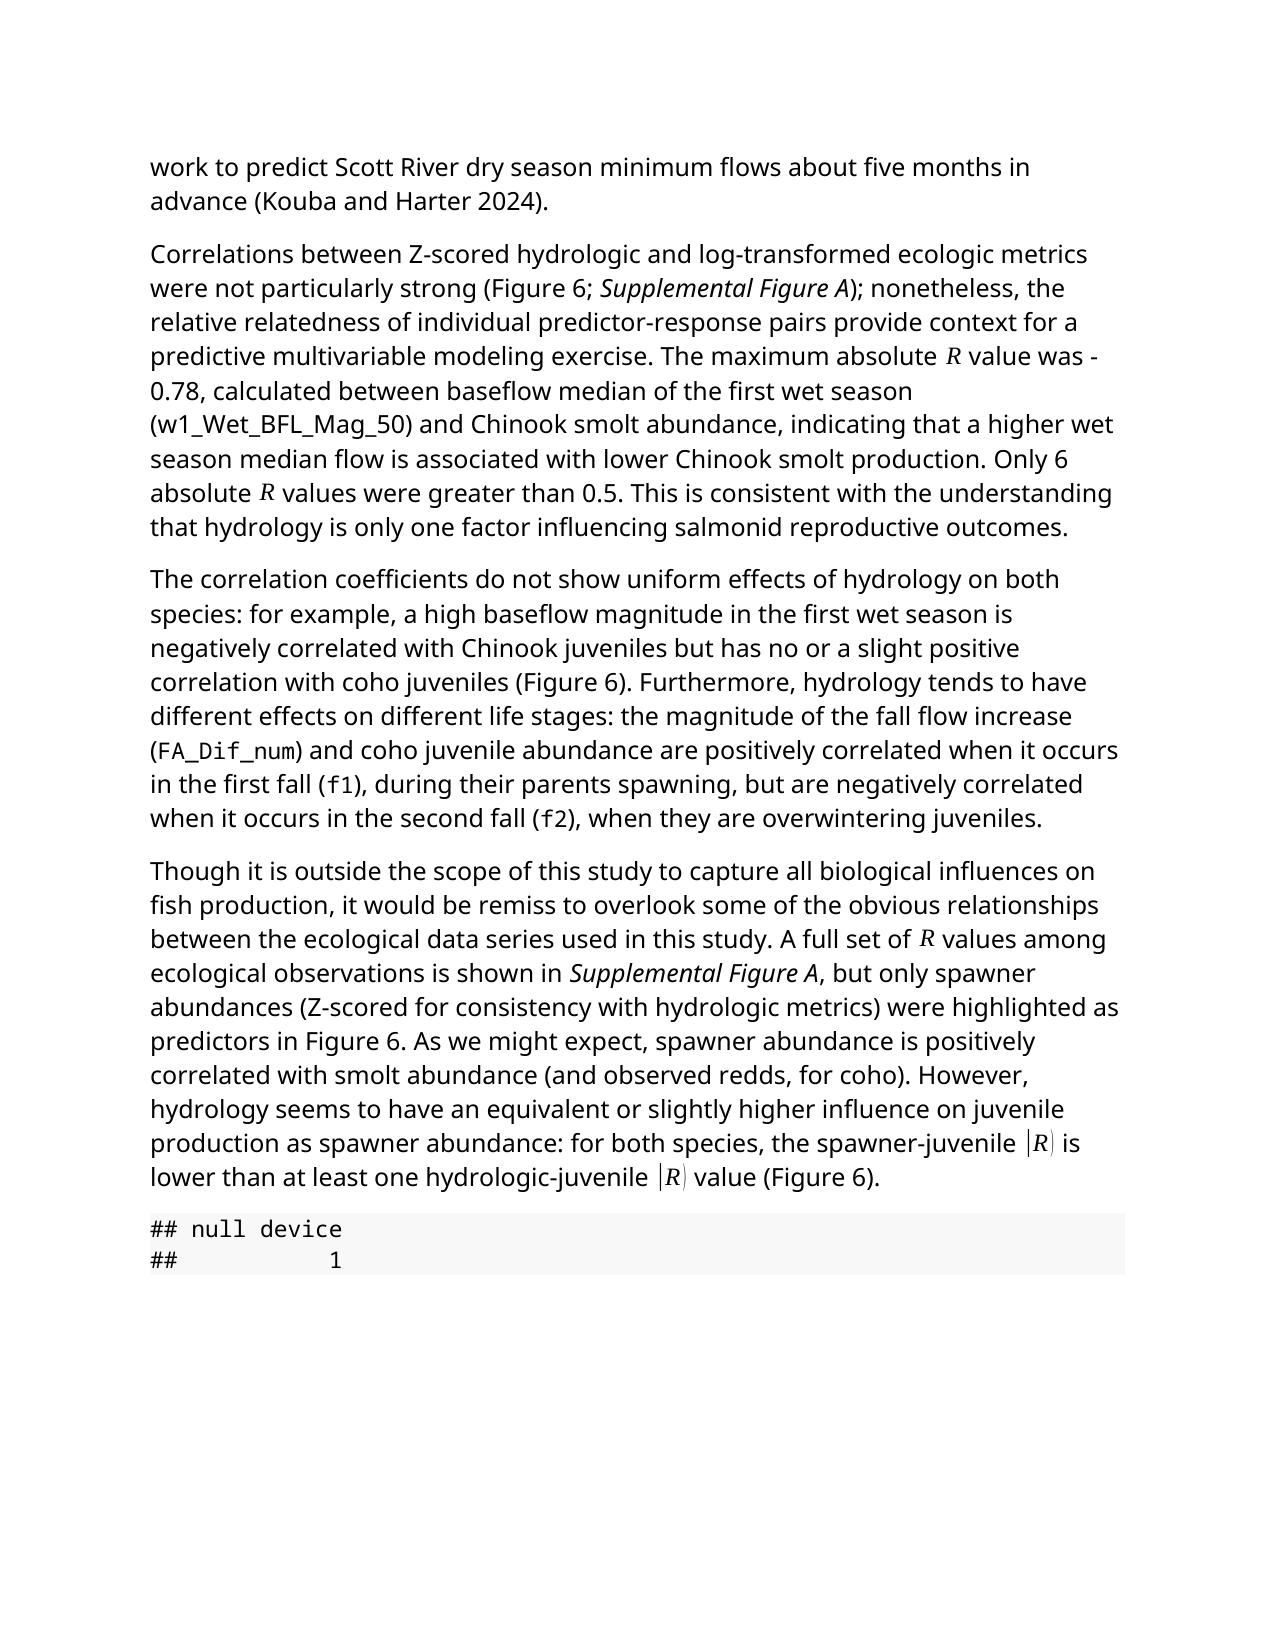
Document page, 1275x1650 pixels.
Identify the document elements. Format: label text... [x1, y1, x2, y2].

text The correlation coefficients do not show uniform effects of hydrology on both species: for example, a high baseflow magnitude in the first wet season is negatively correlated with Chinook juveniles but has no or a slight positive correlation with coho juveniles (Figure 6). Furthermore, hydrology tends to have different effects on different life stages: the magnitude of the fall flow increase (FA_Dif_num) and coho juvenile abundance are positively correlated when it occurs in the first fall (f1), during their parents spawning, but are negatively correlated when it occurs in the second fall (f2), when they are overwintering juveniles. [150, 562, 1125, 835]
text ## null device ## 1 [150, 1213, 1125, 1275]
text Though it is outside the scope of this study to capture all biological influences on fish production, it would be remiss to overlook some of the obvious relationships between the ecological data series used in this study. A full set of values among ecological observations is shown in Supplemental Figure A, but only spawner abundances (Z-scored for consistency with hydrologic metrics) were highlighted as predictors in Figure 6. As we might expect, spawner abundance is positively correlated with smolt abundance (and observed redds, for coho). However, hydrology seems to have an equivalent or slightly higher influence on juvenile production as spawner abundance: for both species, the spawner-juvenile is lower than at least one hydrologic-juvenile value (Figure 6). [150, 853, 1125, 1194]
text Correlations between Z-scored hydrologic and log-transformed ecologic metrics were not particularly strong (Figure 6; Supplemental Figure A); nonetheless, the relative relatedness of individual predictor-response pairs provide context for a predictive multivariable modeling exercise. The maximum absolute value was -0.78, calculated between baseflow median of the first wet season (w1_Wet_BFL_Mag_50) and Chinook smolt abundance, indicating that a higher wet season median flow is associated with lower Chinook smolt production. Only 6 absolute values were greater than 0.5. This is consistent with the understanding that hydrology is only one factor influencing salmonid reproductive outcomes. [150, 237, 1125, 543]
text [150, 150, 1125, 218]
